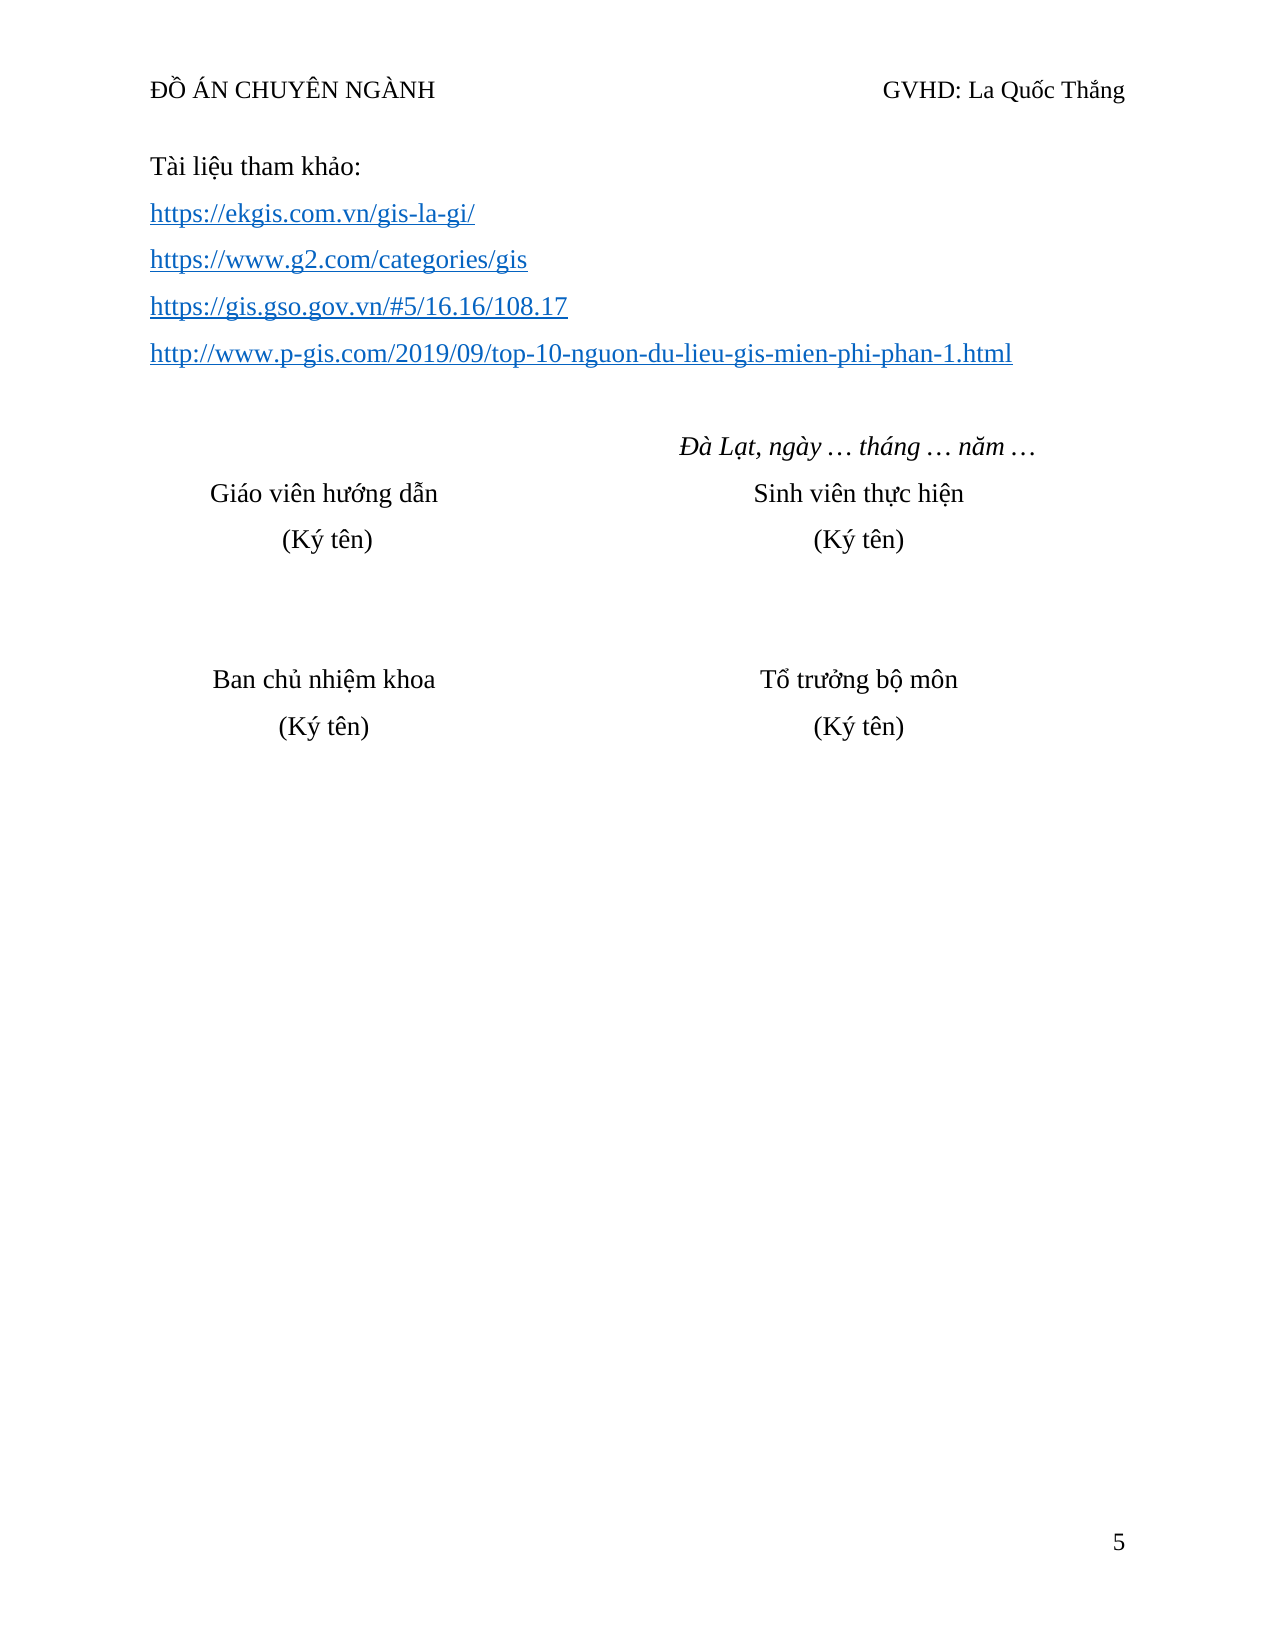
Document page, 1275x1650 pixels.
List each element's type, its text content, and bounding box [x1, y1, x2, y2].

text Đà Lạt, ngày … tháng … năm … [150, 430, 1125, 461]
text https://gis.gso.gov.vn/#5/16.16/108.17 [150, 290, 1125, 321]
text (Ký tên) (Ký tên) [150, 710, 1125, 741]
text https://www.g2.com/categories/gis [150, 243, 1125, 274]
text Tài liệu tham khảo: [150, 150, 1125, 181]
text (Ký tên) (Ký tên) [150, 523, 1125, 554]
text https://ekgis.com.vn/gis-la-gi/ [150, 197, 1125, 228]
text Giáo viên hướng dẫn Sinh viên thực hiện [150, 477, 1125, 508]
text Ban chủ nhiệm khoa Tổ trưởng bộ môn [150, 663, 1125, 694]
text http://www.p-gis.com/2019/09/top-10-nguon-du-lieu-gis-mien-phi-phan-1.html [150, 337, 1125, 368]
